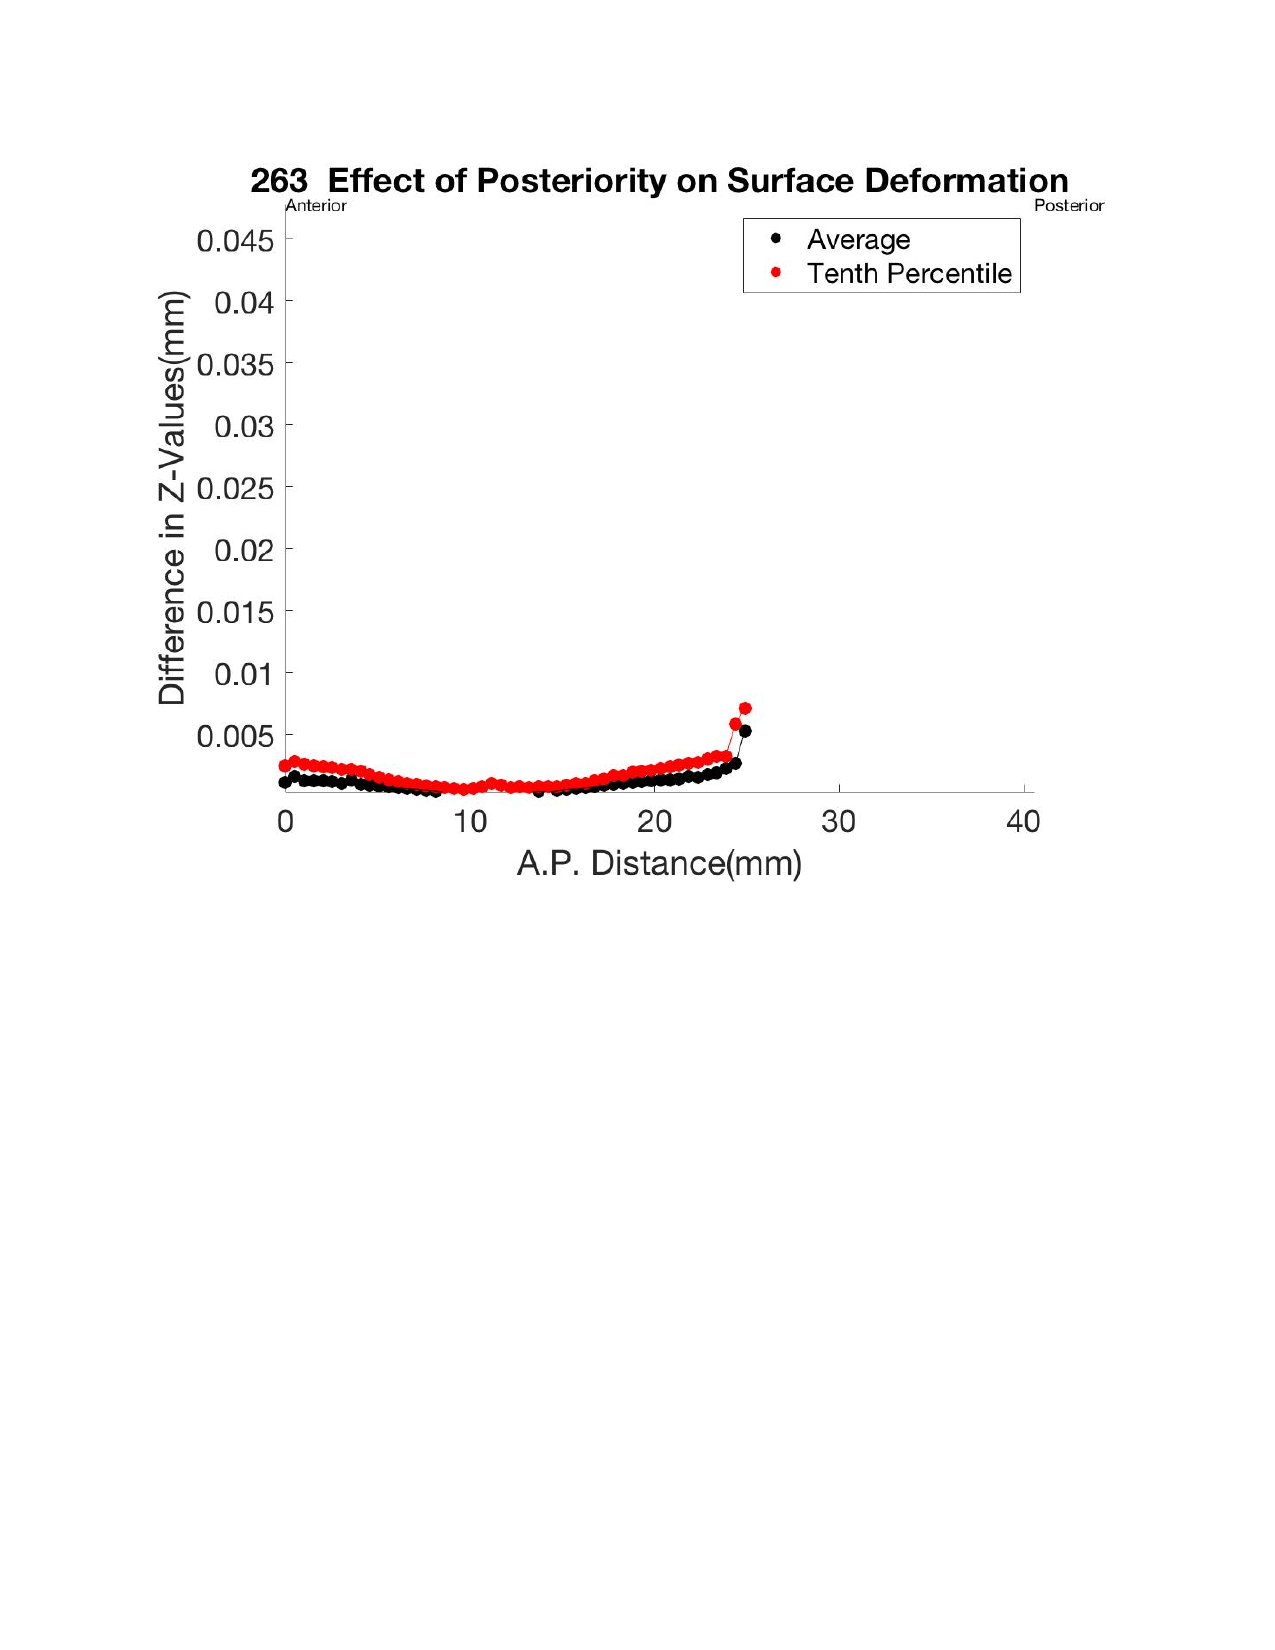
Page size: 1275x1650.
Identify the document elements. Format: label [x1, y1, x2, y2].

picture [150, 150, 1125, 882]
